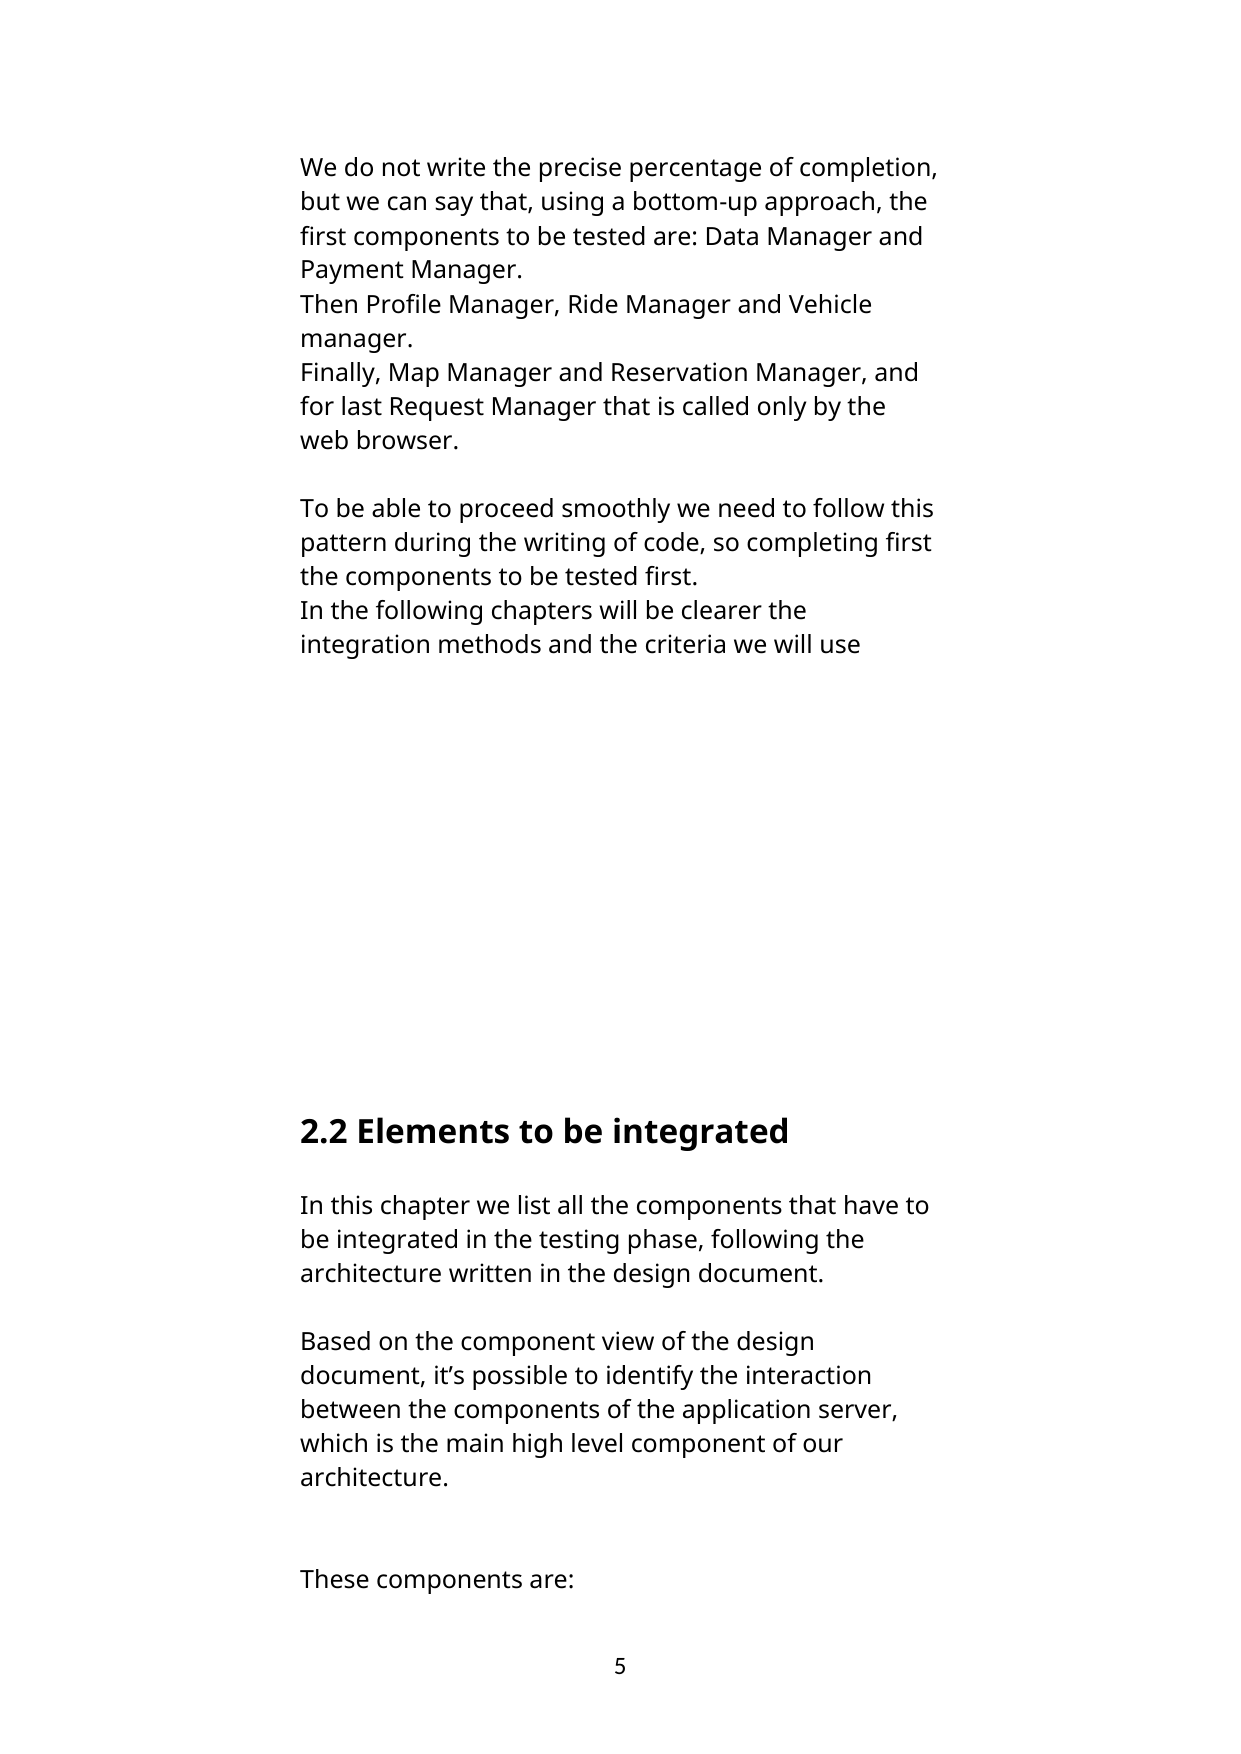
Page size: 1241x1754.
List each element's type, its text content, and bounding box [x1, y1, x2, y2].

text In the following chapters will be clearer the integration methods and the criteria we will use [300, 593, 940, 661]
text To be able to proceed smoothly we need to follow this pattern during the writing of code, so completing first the components to be tested first. [300, 491, 940, 593]
text Based on the component view of the design document, it’s possible to identify the interaction between the components of the application server, which is the main high level component of our architecture. [300, 1324, 940, 1494]
text In this chapter we list all the components that have to be integrated in the testing phase, following the architecture written in the design document. [300, 1187, 940, 1289]
text These components are: [300, 1562, 940, 1596]
text We do not write the precise percentage of completion, but we can say that, using a bottom-up approach, the first components to be tested are: Data Manager and Payment Manager. [300, 150, 940, 286]
text Finally, Map Manager and Reservation Manager, and for last Request Manager that is called only by the web browser. [300, 354, 940, 457]
text Then Profile Manager, Ride Manager and Vehicle manager. [300, 286, 940, 354]
subtitle 2.2 Elements to be integrated [300, 1108, 940, 1153]
